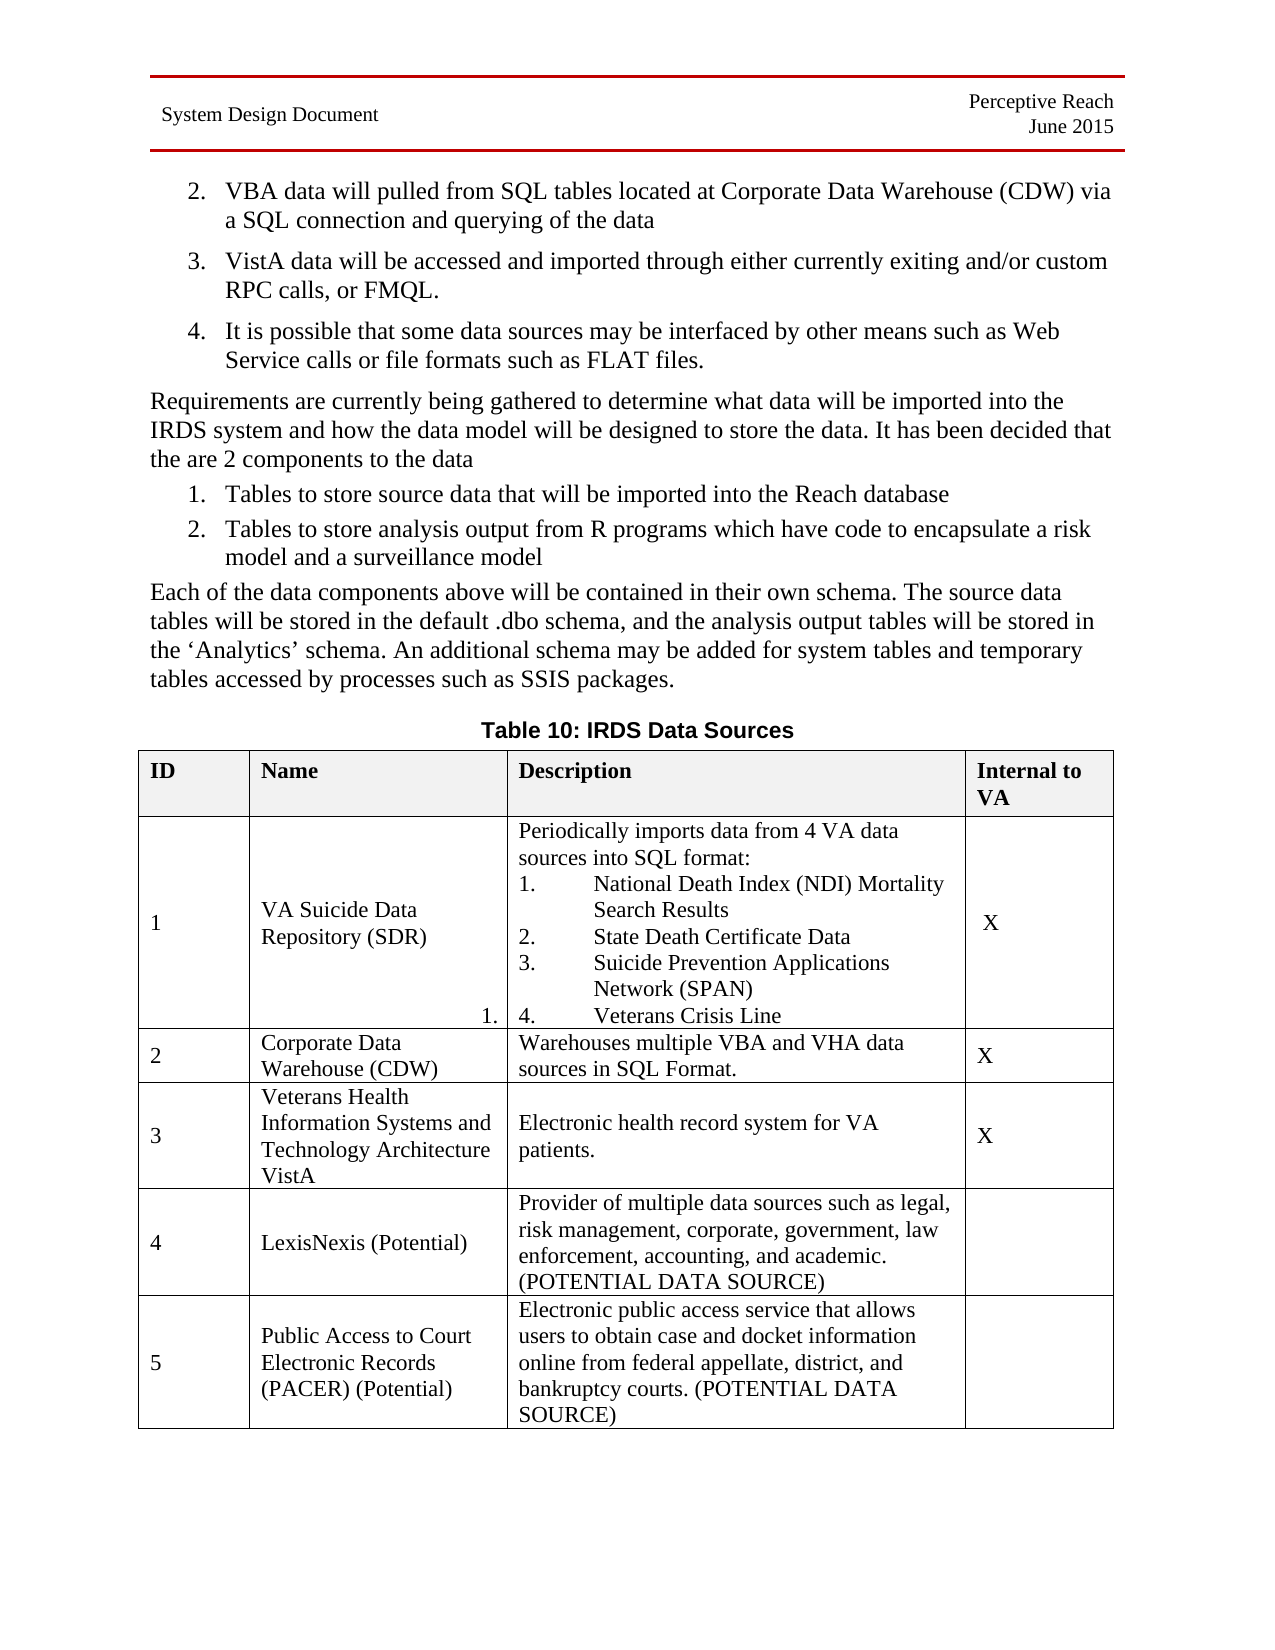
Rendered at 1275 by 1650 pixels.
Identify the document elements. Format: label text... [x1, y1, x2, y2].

table_header Name [250, 751, 507, 816]
list Requirements are currently being gathered to determine what data will be imported into the IRDS system and how the data model will be designed to store the data. It has been decided that the are 2 components to the data [150, 386, 1125, 472]
list VBA data will pulled from SQL tables located at Corporate Data Warehouse (CDW) via a SQL connection and querying of the data [187, 176, 1125, 234]
table_cell Provider of multiple data sources such as legal, risk management, corporate, government, law enforcement, accounting, and academic. (POTENTIAL DATA SOURCE) [508, 1189, 965, 1295]
table_cell Veterans Health Information Systems and Technology Architecture VistA [250, 1083, 507, 1188]
table_header Internal to VA [966, 751, 1113, 816]
table_cell Periodically imports data from 4 VA data sources into SQL format: National Death Index (NDI) Mortality Search Results State Death Certificate Data Suicide Prevention Applications Network (SPAN) 4. Veterans Crisis Line [508, 817, 965, 1028]
table_cell Corporate Data Warehouse (CDW) [250, 1029, 507, 1082]
list Each of the data components above will be contained in their own schema. The source data tables will be stored in the default .dbo schema, and the analysis output tables will be stored in the ‘Analytics’ schema. An additional schema may be added for system tables and temporary tables accessed by processes such as SSIS packages. [150, 577, 1125, 692]
table_cell X [966, 1083, 1113, 1188]
table_cell [966, 1189, 1113, 1295]
table_header Description [508, 751, 965, 816]
table_cell Electronic health record system for VA patients. [508, 1083, 965, 1188]
list VistA data will be accessed and imported through either currently exiting and/or custom RPC calls, or FMQL. [187, 246, 1125, 304]
table_cell LexisNexis (Potential) [250, 1189, 507, 1295]
table_cell Warehouses multiple VBA and VHA data sources in SQL Format. [508, 1029, 965, 1082]
list Tables to store source data that will be imported into the Reach database [187, 479, 1125, 507]
table_cell 3 [139, 1083, 249, 1188]
table_cell [966, 1296, 1113, 1428]
table_cell 5 [139, 1296, 249, 1428]
table_cell Electronic public access service that allows users to obtain case and docket information online from federal appellate, district, and bankruptcy courts. (POTENTIAL DATA SOURCE) [508, 1296, 965, 1428]
table_cell 2 [139, 1029, 249, 1082]
table_header ID [139, 751, 249, 816]
list Tables to store analysis output from R programs which have code to encapsulate a risk model and a surveillance model [187, 514, 1125, 571]
text Table 10: IRDS Data Sources [150, 717, 1125, 744]
table_cell VA Suicide Data Repository (SDR) [250, 817, 507, 1028]
table_cell 4 [139, 1189, 249, 1295]
table_cell X [966, 817, 1113, 1028]
table_cell Public Access to Court Electronic Records (PACER) (Potential) [250, 1296, 507, 1428]
table_cell X [966, 1029, 1113, 1082]
list It is possible that some data sources may be interfaced by other means such as Web Service calls or file formats such as FLAT files. [187, 316, 1125, 374]
table_cell 1 [139, 817, 249, 1028]
